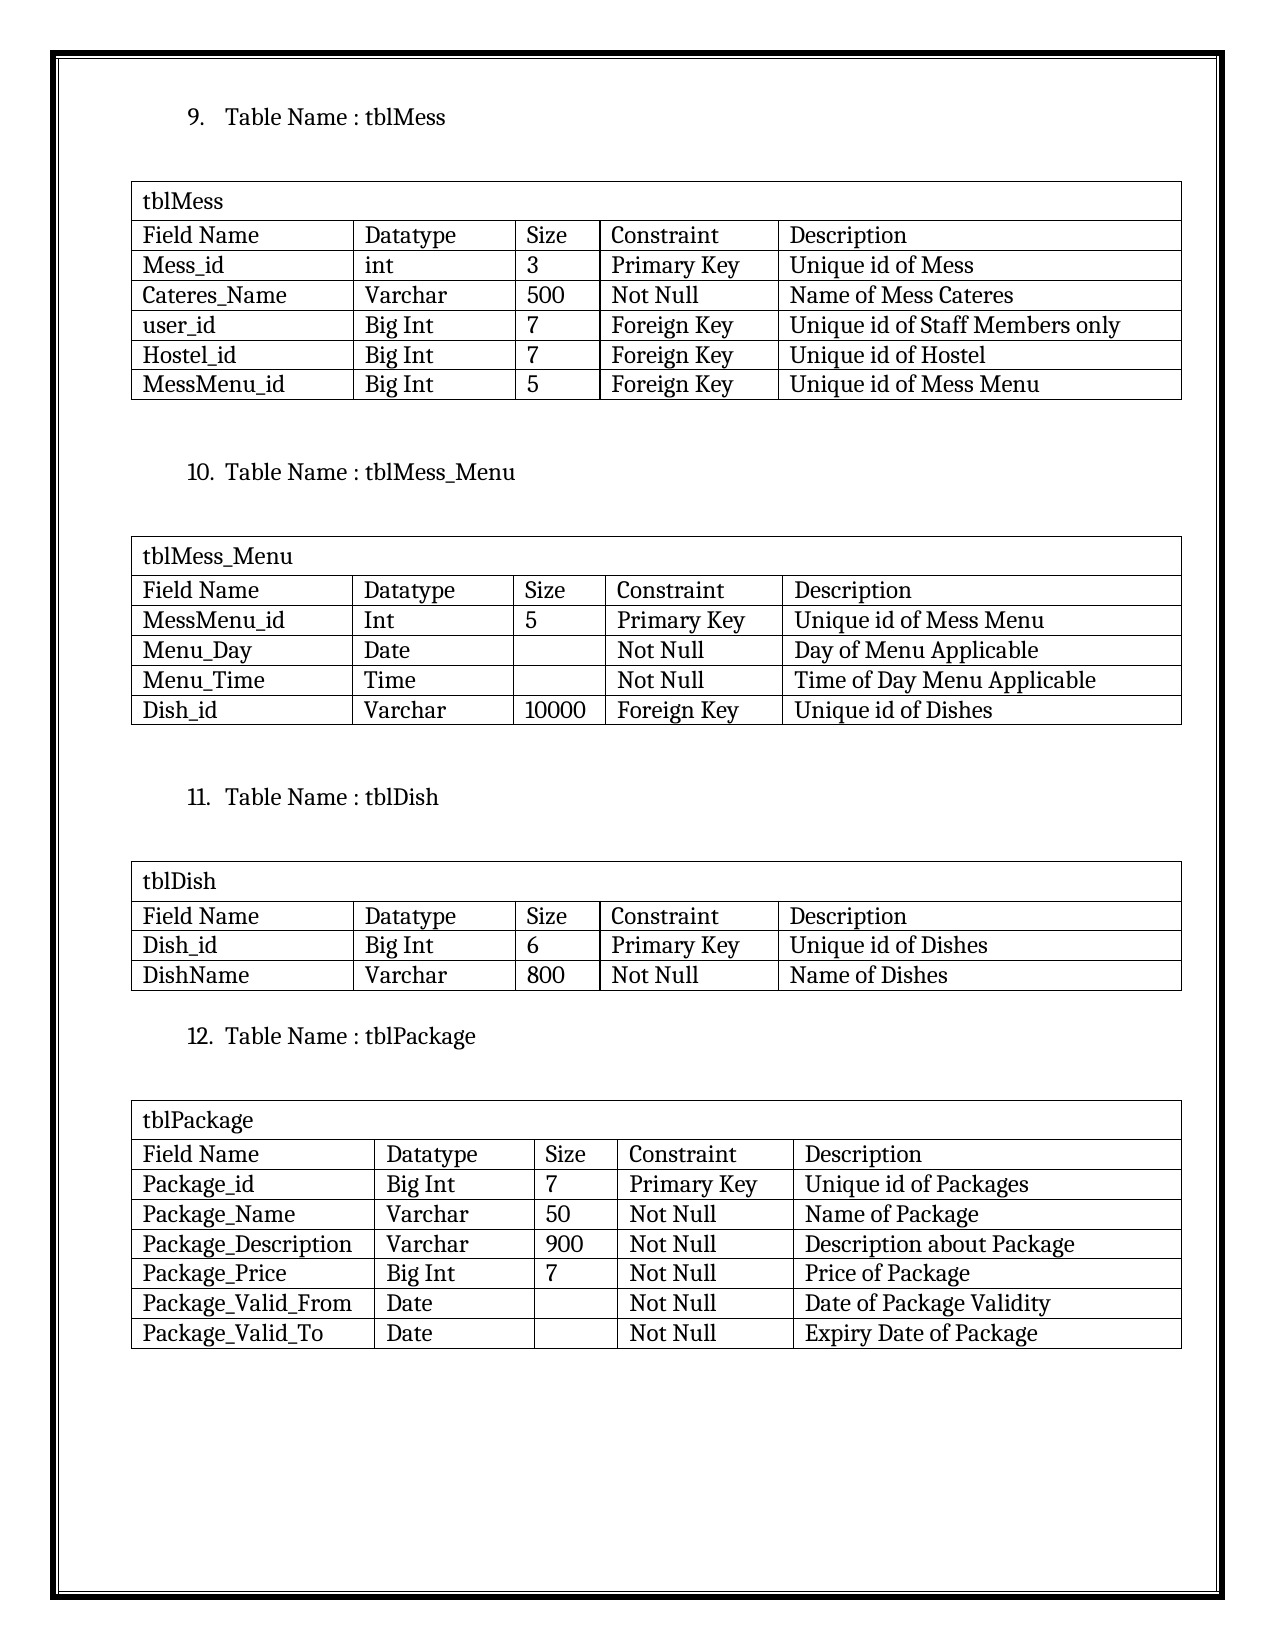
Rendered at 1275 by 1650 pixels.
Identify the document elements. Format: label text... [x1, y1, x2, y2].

table_cell 6 [516, 931, 599, 960]
table_cell Dish_id [132, 696, 352, 724]
table_cell Constraint [606, 576, 782, 605]
table_cell [514, 636, 605, 665]
table_cell Unique id of Dishes [779, 931, 1181, 960]
table_cell Foreign Key [601, 311, 778, 339]
table_cell Not Null [618, 1289, 793, 1318]
table_cell Foreign Key [601, 341, 778, 369]
table_cell Description [779, 221, 1181, 250]
table_cell Not Null [618, 1259, 793, 1288]
table_cell Dish_id [132, 931, 353, 960]
table_cell 500 [516, 281, 599, 310]
table_cell Big Int [354, 311, 515, 339]
table_cell Field Name [132, 1140, 374, 1169]
table_cell Varchar [353, 696, 513, 724]
table_cell Big Int [375, 1170, 534, 1199]
table_cell Datatype [375, 1140, 534, 1169]
table_cell [535, 1289, 617, 1318]
table_cell Expiry Date of Package [794, 1319, 1181, 1348]
table_cell Hostel_id [132, 341, 353, 369]
table_cell Unique id of Mess [779, 251, 1181, 280]
table_cell Size [516, 902, 599, 930]
table_cell int [354, 251, 515, 280]
table_cell Primary Key [601, 251, 778, 280]
table_cell Cateres_Name [132, 281, 353, 310]
table_cell Menu_Day [132, 636, 352, 665]
table_cell 7 [516, 341, 599, 369]
table_cell MessMenu_id [132, 370, 353, 399]
table_cell Package_Valid_From [132, 1289, 374, 1318]
table_cell Description [783, 576, 1181, 605]
table_cell 5 [514, 606, 605, 635]
table_cell 7 [535, 1259, 617, 1288]
table_cell Description [794, 1140, 1181, 1169]
table_cell Unique id of Dishes [783, 696, 1181, 724]
table_cell Name of Package [794, 1200, 1181, 1228]
table_cell Package_Valid_To [132, 1319, 374, 1348]
table_cell Primary Key [618, 1170, 793, 1199]
table_cell Field Name [132, 221, 353, 250]
table_cell Primary Key [601, 931, 778, 960]
table_cell Foreign Key [601, 370, 778, 399]
table_cell Day of Menu Applicable [783, 636, 1181, 665]
table_cell Datatype [353, 576, 513, 605]
table_cell Size [514, 576, 605, 605]
table_cell Menu_Time [132, 666, 352, 694]
table_cell Field Name [132, 902, 353, 930]
table_cell Varchar [354, 961, 515, 990]
table_cell user_id [132, 311, 353, 339]
table_cell Time of Day Menu Applicable [783, 666, 1181, 694]
table_cell Not Null [618, 1230, 793, 1258]
table_cell Primary Key [606, 606, 782, 635]
table_cell Not Null [601, 281, 778, 310]
table_cell MessMenu_id [132, 606, 352, 635]
table_cell Big Int [375, 1259, 534, 1288]
table_cell Size [516, 221, 599, 250]
table_cell Varchar [354, 281, 515, 310]
table_cell Price of Package [794, 1259, 1181, 1288]
table_cell Foreign Key [606, 696, 782, 724]
table_cell 900 [535, 1230, 617, 1258]
table_cell Unique id of Packages [794, 1170, 1181, 1199]
table_cell 7 [535, 1170, 617, 1199]
table_cell Name of Mess Cateres [779, 281, 1181, 310]
table_cell Size [535, 1140, 617, 1169]
table_cell [514, 666, 605, 694]
table_cell Date of Package Validity [794, 1289, 1181, 1318]
table_cell Mess_id [132, 251, 353, 280]
table_cell Datatype [354, 902, 515, 930]
table_cell Date [375, 1319, 534, 1348]
table_cell Big Int [354, 370, 515, 399]
table_cell Unique id of Staff Members only [779, 311, 1181, 339]
table_cell Not Null [601, 961, 778, 990]
table_cell Name of Dishes [779, 961, 1181, 990]
table_header tblPackage [132, 1101, 1181, 1139]
list Table Name : tblPackage [187, 1022, 1125, 1051]
table_cell Time [353, 666, 513, 694]
table_header tblMess_Menu [132, 537, 1181, 575]
table_cell Field Name [132, 576, 352, 605]
table_cell Package_Description [132, 1230, 374, 1258]
table_cell 800 [516, 961, 599, 990]
table_cell Date [353, 636, 513, 665]
table_cell Not Null [618, 1319, 793, 1348]
table_cell Constraint [601, 221, 778, 250]
table_cell Unique id of Hostel [779, 341, 1181, 369]
table_cell 7 [516, 311, 599, 339]
list Table Name : tblMess [187, 103, 1125, 132]
table_cell Constraint [601, 902, 778, 930]
table_cell Big Int [354, 931, 515, 960]
table_cell 3 [516, 251, 599, 280]
table_cell Unique id of Mess Menu [783, 606, 1181, 635]
table_cell Varchar [375, 1230, 534, 1258]
table_cell Unique id of Mess Menu [779, 370, 1181, 399]
table_cell Varchar [375, 1200, 534, 1228]
table_cell Package_Name [132, 1200, 374, 1228]
list Table Name : tblMess_Menu [187, 458, 1125, 487]
table_cell Big Int [354, 341, 515, 369]
table_cell DishName [132, 961, 353, 990]
table_cell Not Null [606, 666, 782, 694]
table_cell Int [353, 606, 513, 635]
table_cell 10000 [514, 696, 605, 724]
list Table Name : tblDish [187, 783, 1125, 812]
table_cell 50 [535, 1200, 617, 1228]
table_cell Constraint [618, 1140, 793, 1169]
table_cell Package_id [132, 1170, 374, 1199]
table_header tblMess [132, 182, 1181, 220]
table_cell [535, 1319, 617, 1348]
table_cell Date [375, 1289, 534, 1318]
table_cell Not Null [618, 1200, 793, 1228]
table_cell 5 [516, 370, 599, 399]
table_header tblDish [132, 862, 1181, 901]
table_cell Description about Package [794, 1230, 1181, 1258]
table_cell Package_Price [132, 1259, 374, 1288]
table_cell Datatype [354, 221, 515, 250]
table_cell Not Null [606, 636, 782, 665]
table_cell Description [779, 902, 1181, 930]
